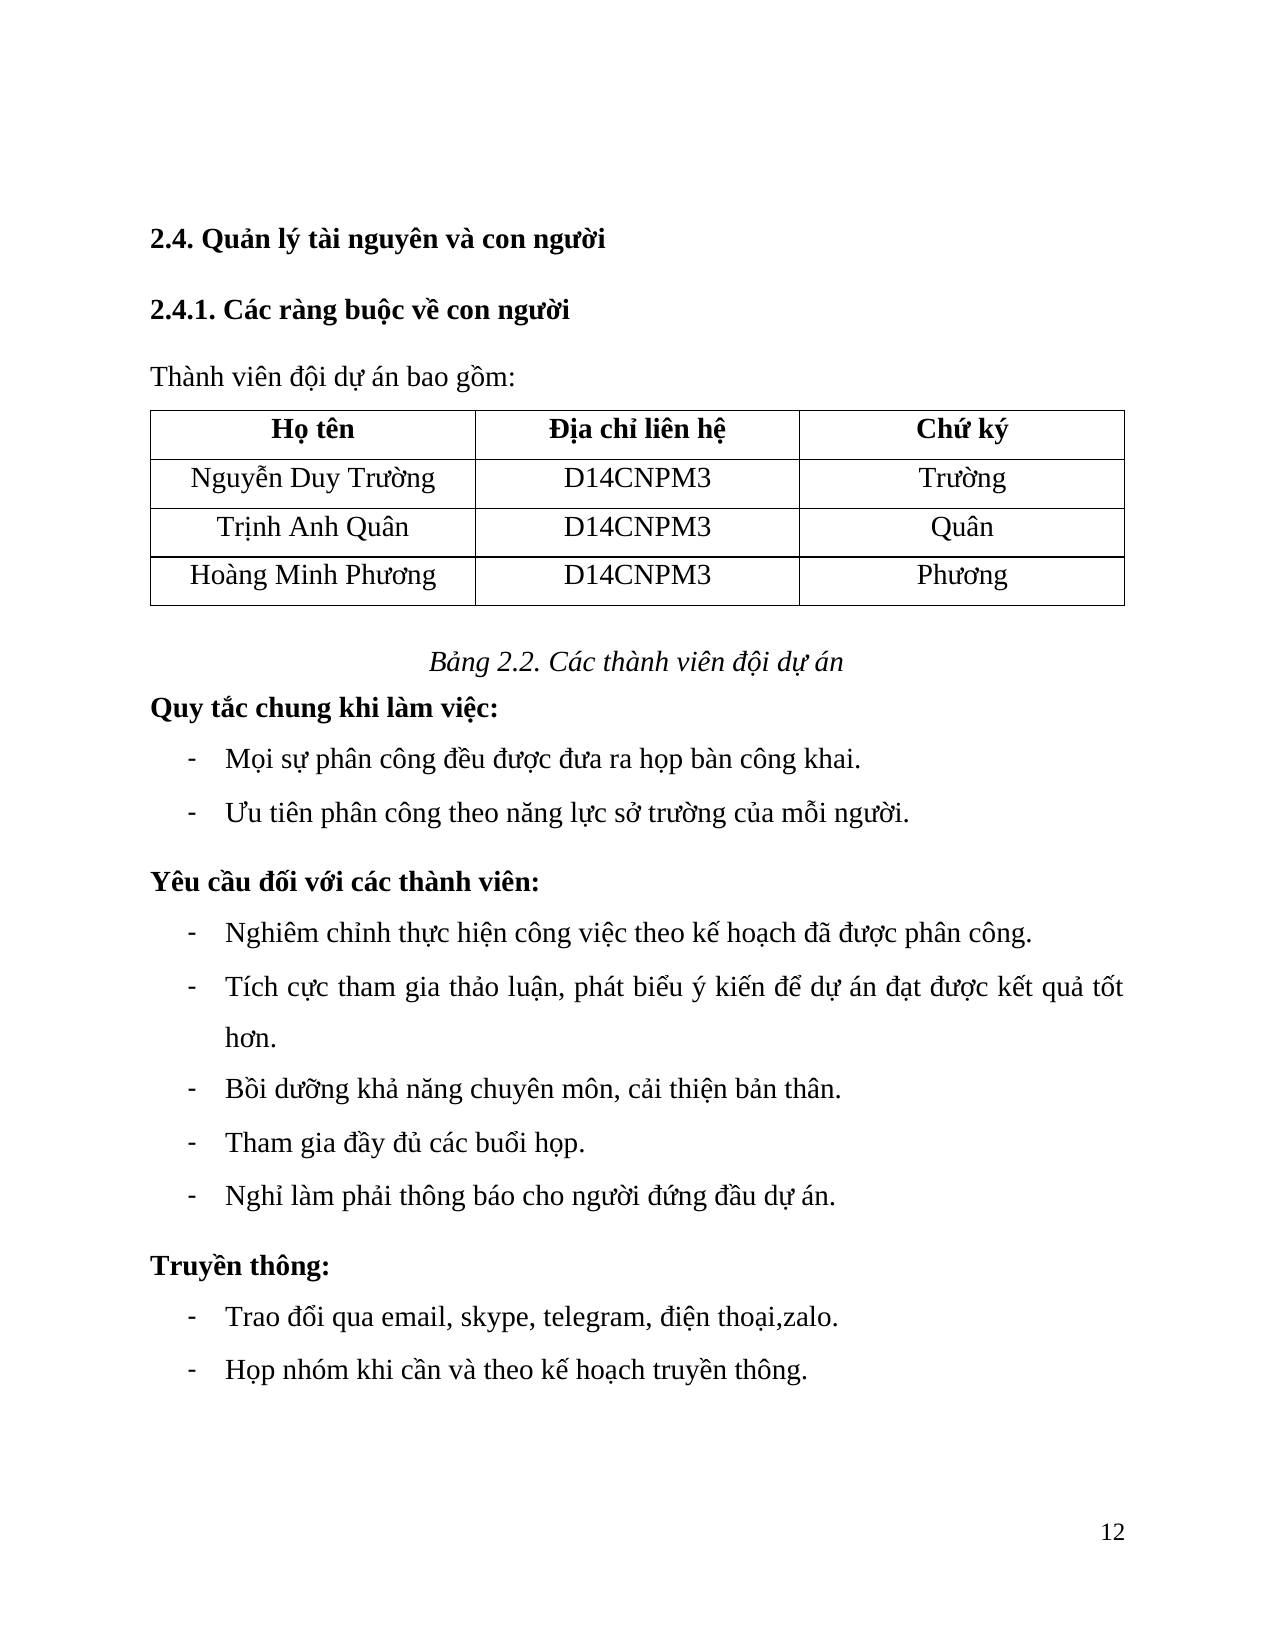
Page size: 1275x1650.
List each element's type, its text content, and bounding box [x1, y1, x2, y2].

list Nghỉ làm phải thông báo cho người đứng đầu dự án. [187, 1177, 1125, 1213]
list Trao đổi qua email, skype, telegram, điện thoại,zalo. [187, 1298, 1125, 1333]
table_cell Trịnh Anh Quân [151, 509, 475, 556]
table_header Chứ ký [800, 411, 1124, 459]
table_cell D14CNPM3 [476, 509, 799, 556]
table_cell D14CNPM3 [476, 558, 799, 605]
table_header Địa chỉ liên hệ [476, 411, 799, 459]
text Truyền thông: [150, 1248, 1125, 1281]
list Ưu tiên phân công theo năng lực sở trường của mỗi người. [187, 794, 1125, 830]
list Mọi sự phân công đều được đưa ra họp bàn công khai. [187, 741, 1125, 776]
table_cell Phương [800, 558, 1124, 605]
list Bồi dưỡng khả năng chuyên môn, cải thiện bản thân. [187, 1071, 1125, 1106]
table_cell Quân [800, 509, 1124, 556]
text Thành viên đội dự án bao gồm: [150, 359, 1125, 393]
text Yêu cầu đối với các thành viên: [150, 864, 1125, 898]
table_cell Nguyễn Duy Trường [151, 460, 475, 508]
table_cell D14CNPM3 [476, 460, 799, 508]
text Quy tắc chung khi làm việc: [150, 690, 1125, 724]
list Tích cực tham gia thảo luận, phát biểu ý kiến để dự án đạt được kết quả tốt hơn. [187, 968, 1125, 1054]
table_cell Hoàng Minh Phương [151, 558, 475, 605]
list Họp nhóm khi cần và theo kế hoạch truyền thông. [187, 1351, 1125, 1387]
list Nghiêm chỉnh thực hiện công việc theo kế hoạch đã được phân công. [187, 914, 1125, 950]
table_header Họ tên [151, 411, 475, 459]
text Bảng 2.2. Các thành viên đội dự án [150, 644, 1125, 678]
list Tham gia đầy đủ các buổi họp. [187, 1124, 1125, 1160]
subtitle 2.4. Quản lý tài nguyên và con người [150, 221, 1125, 255]
table_cell Trường [800, 460, 1124, 508]
subtitle 2.4.1. Các ràng buộc về con người [150, 292, 1125, 326]
